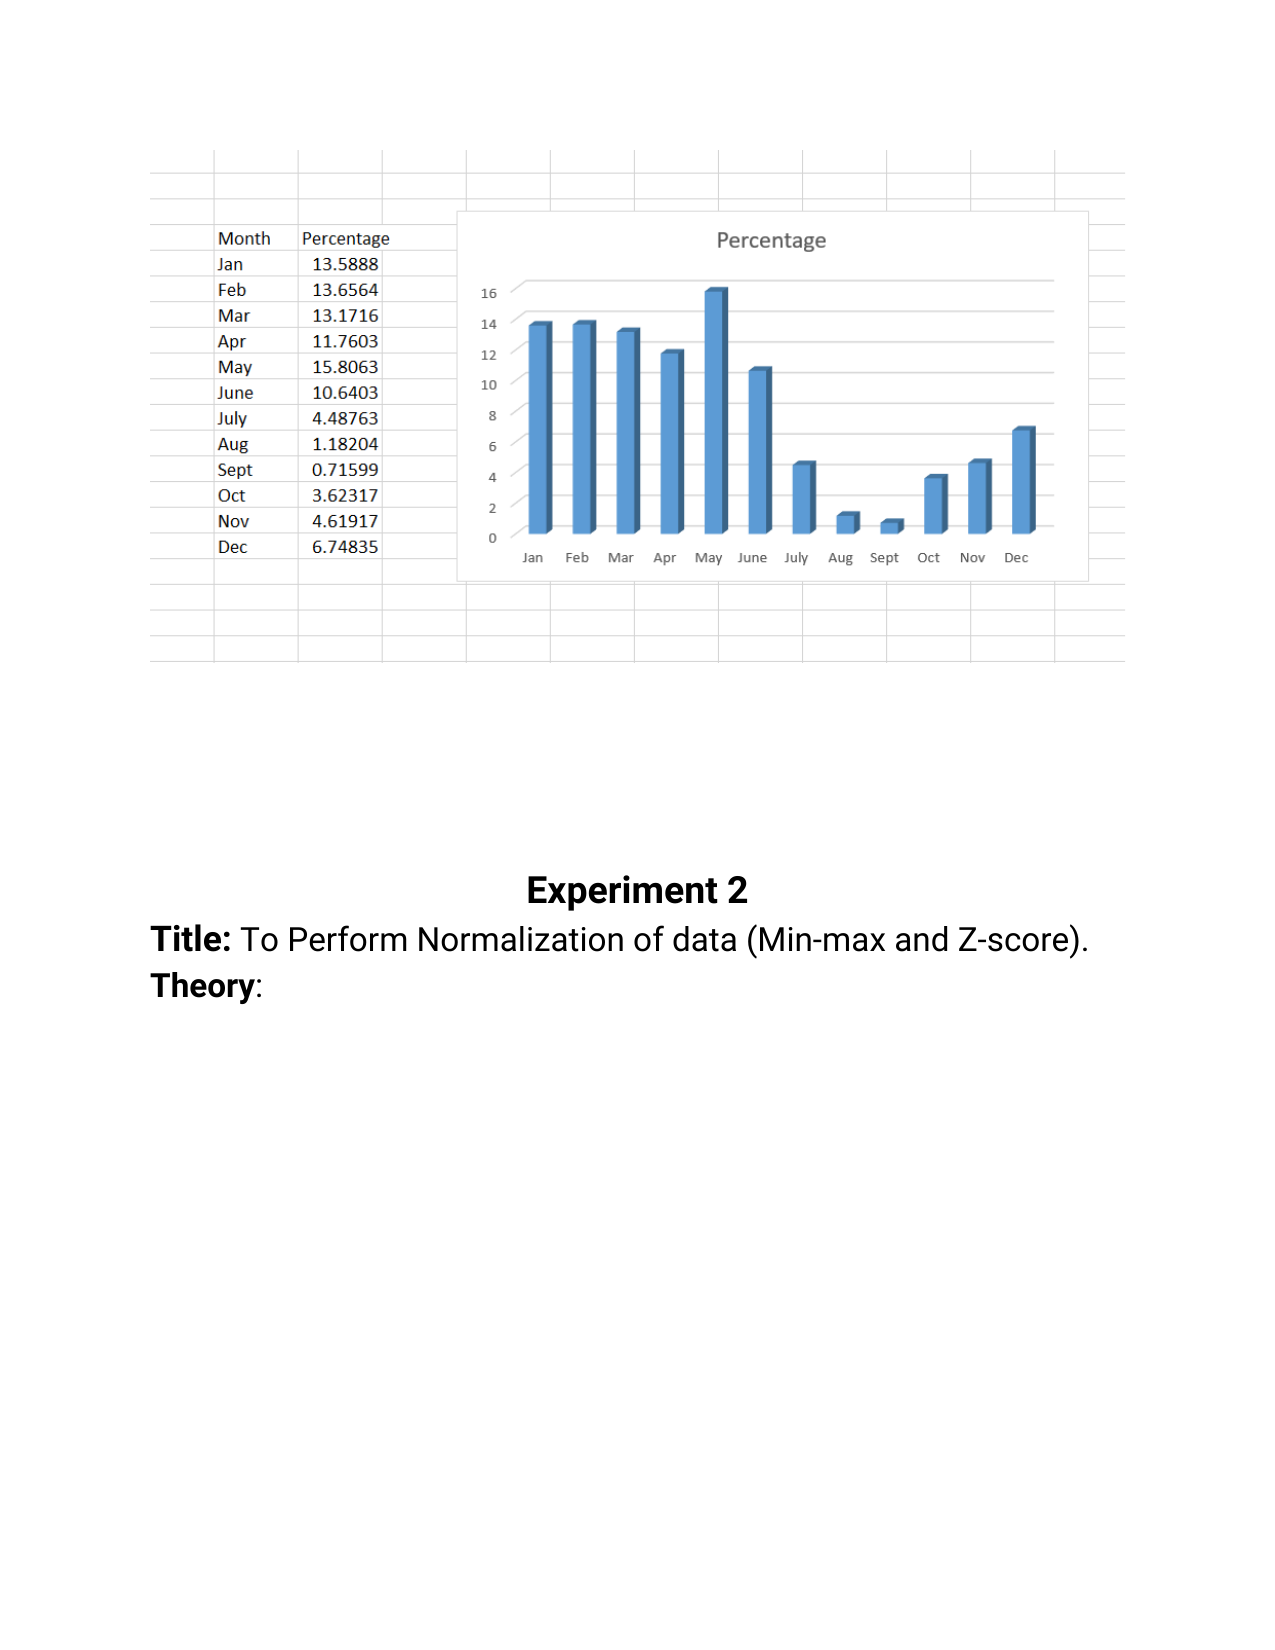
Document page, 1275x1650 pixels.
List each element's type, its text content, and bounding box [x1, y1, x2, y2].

text Experiment 2 [150, 868, 1125, 912]
picture [150, 150, 1125, 663]
text Title: To Perform Normalization of data (Min-max and Z-score). Theory: [150, 919, 1125, 1005]
